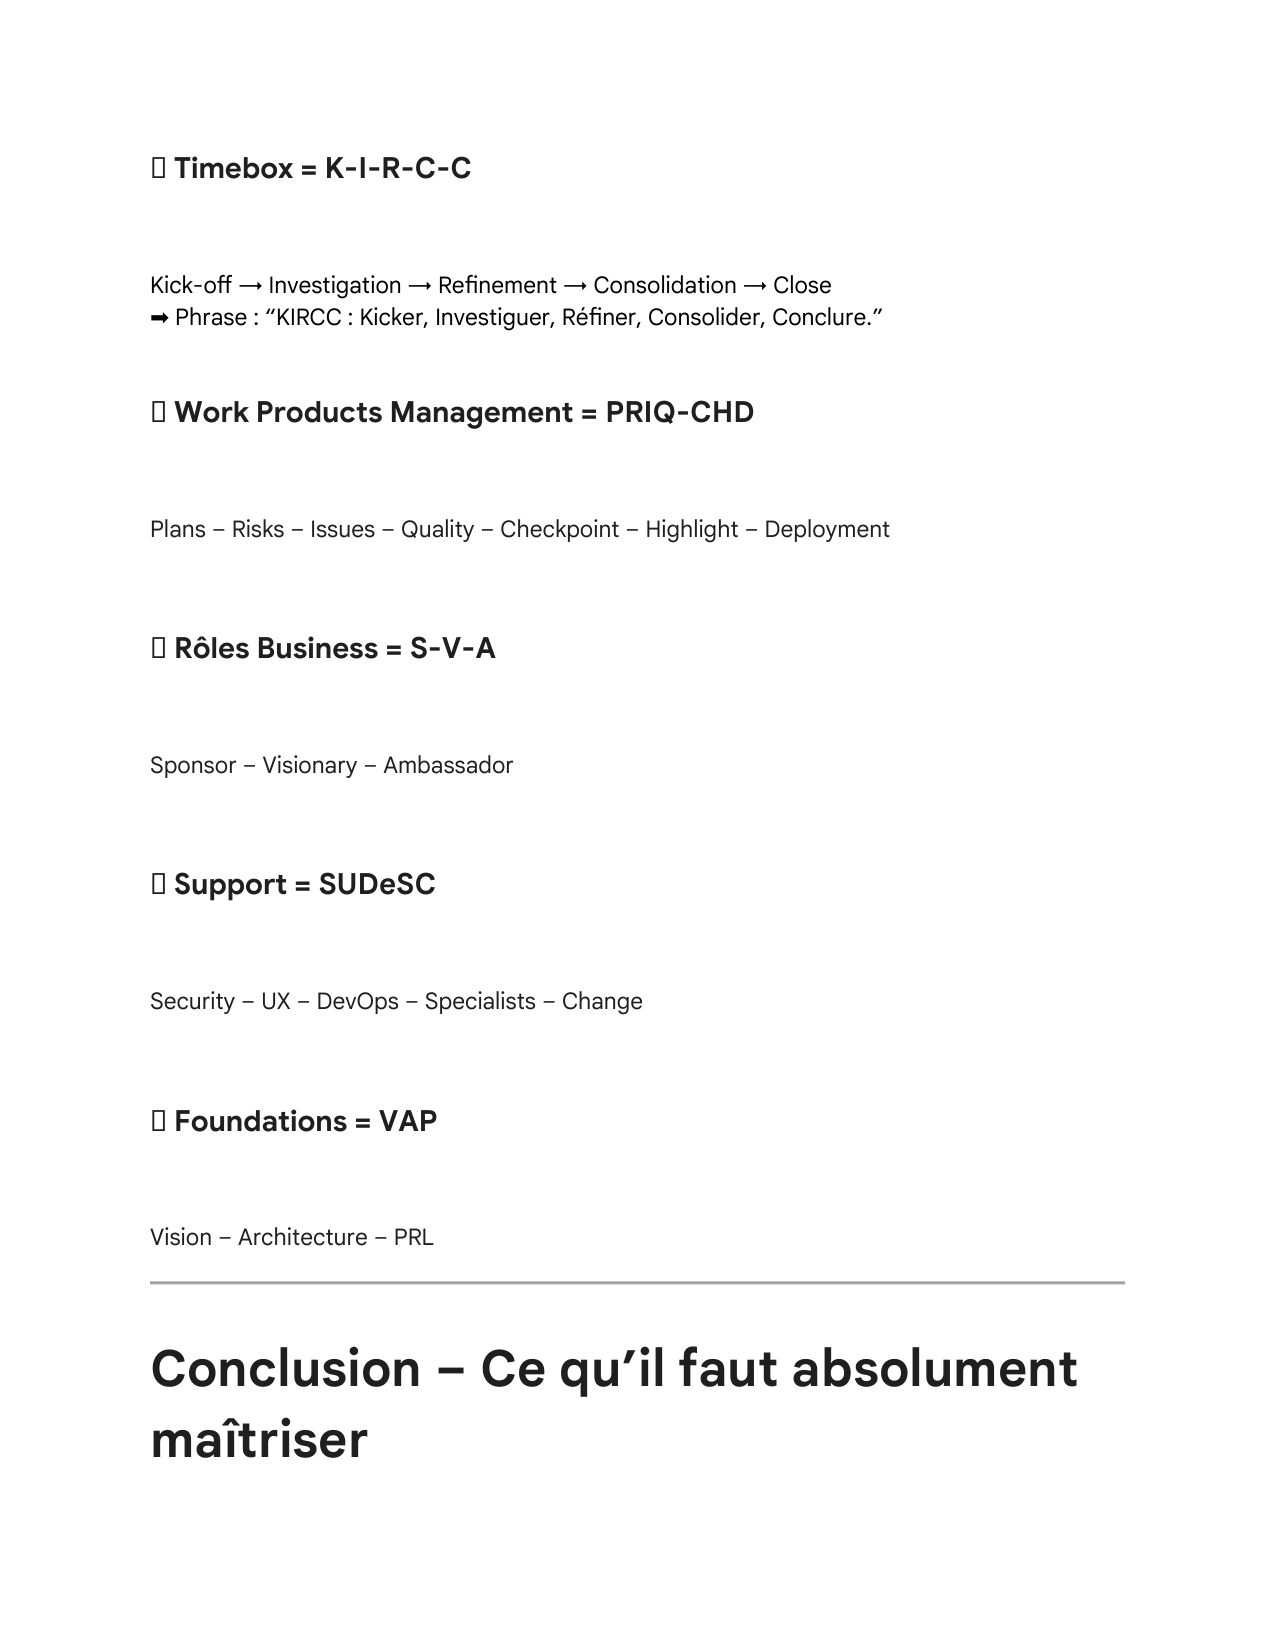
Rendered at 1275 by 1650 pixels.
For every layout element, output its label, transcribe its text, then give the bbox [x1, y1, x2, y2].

text Vision – Architecture – PRL [150, 1223, 1125, 1252]
subtitle 🎯 Timebox = K-I-R-C-C [150, 150, 1125, 187]
subtitle 🎯 Foundations = VAP [150, 1103, 1125, 1139]
subtitle 🎯 Work Products Management = PRIQ-CHD [150, 394, 1125, 431]
subtitle 🎯 Support = SUDeSC [150, 866, 1125, 903]
subtitle Conclusion – Ce qu’il faut absolument maîtriser [150, 1338, 1125, 1472]
text Sponsor – Visionary – Ambassador [150, 751, 1125, 780]
subtitle 🎯 Rôles Business = S-V-A [150, 630, 1125, 667]
text Security – UX – DevOps – Specialists – Change [150, 987, 1125, 1016]
text Kick-off → Investigation → Refinement → Consolidation → Close [150, 271, 1125, 299]
text Plans – Risks – Issues – Quality – Checkpoint – Highlight – Deployment [150, 515, 1125, 543]
text ➡️ Phrase : “KIRCC : Kicker, Investiguer, Réfiner, Consolider, Conclure.” [150, 303, 1125, 332]
